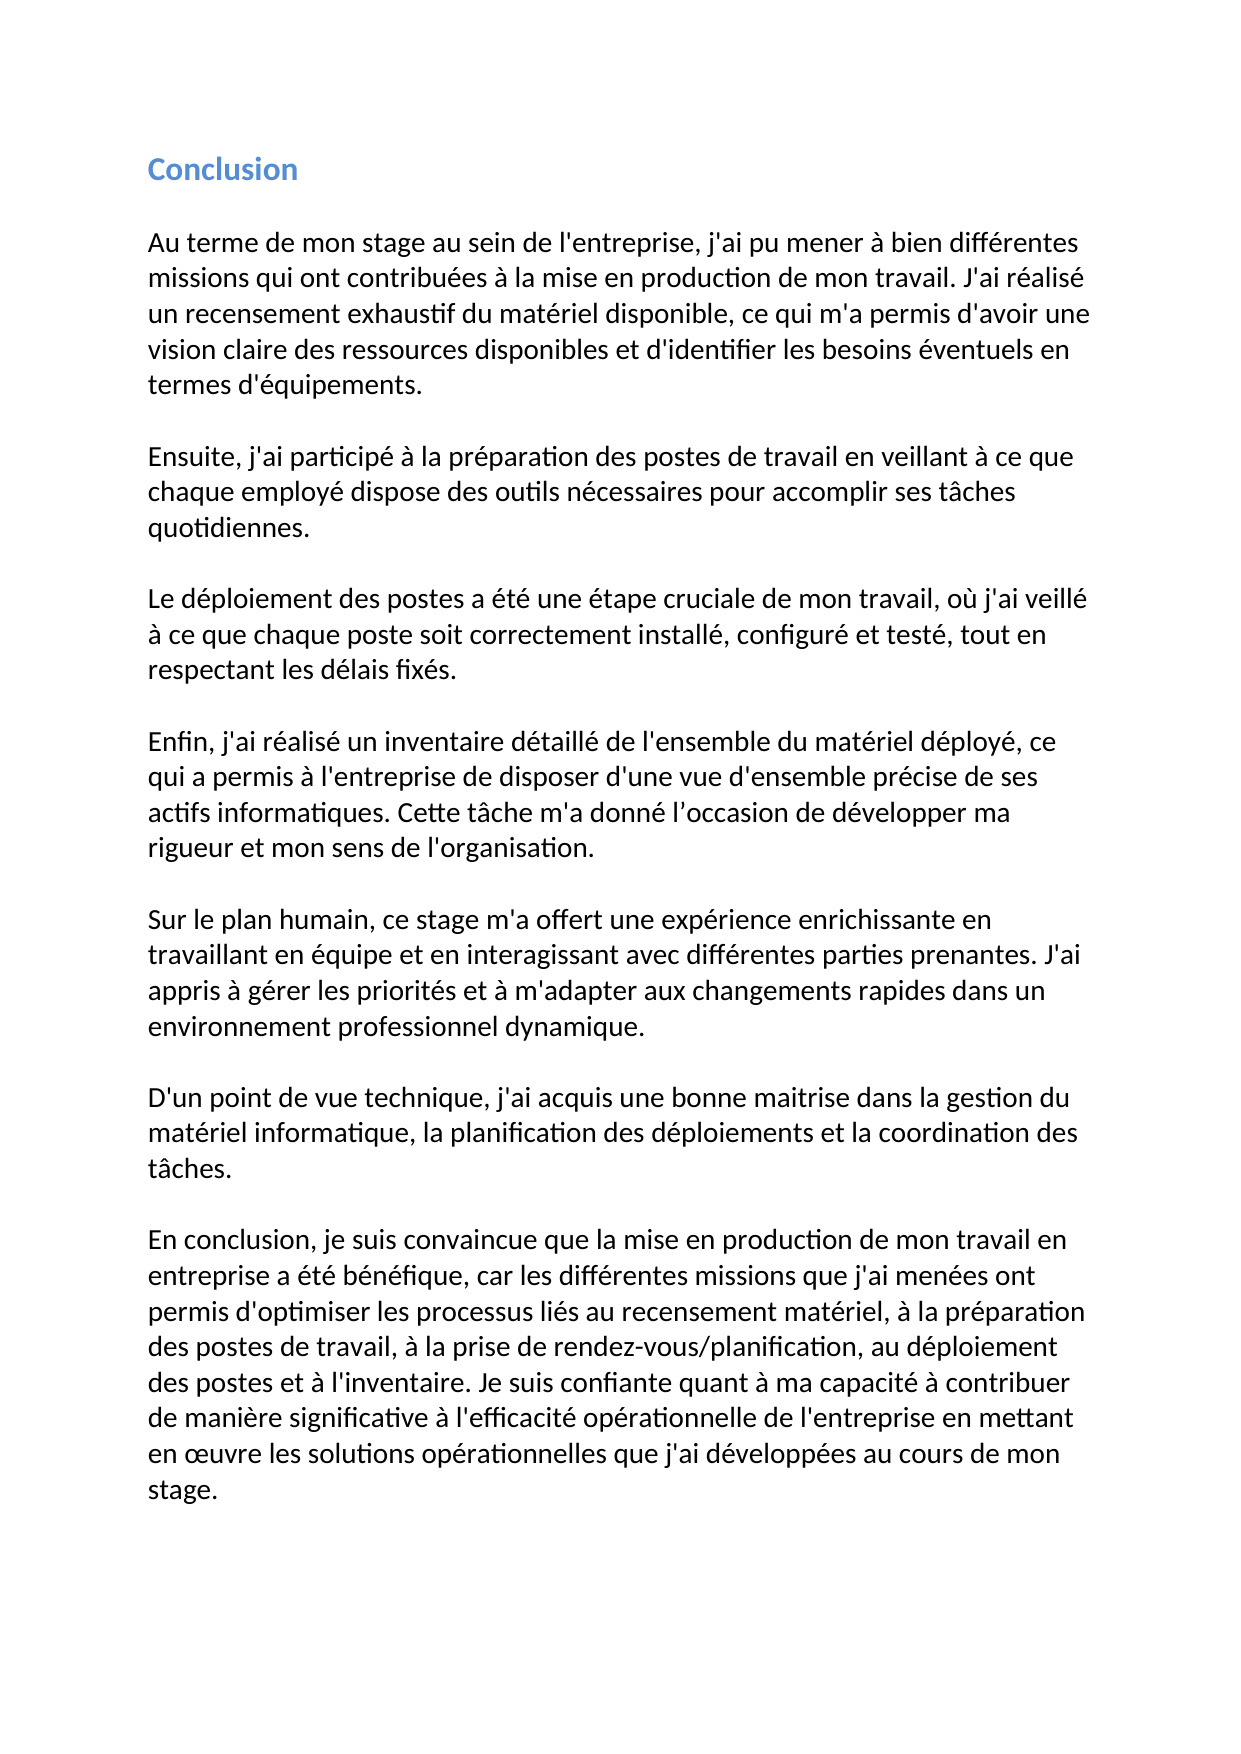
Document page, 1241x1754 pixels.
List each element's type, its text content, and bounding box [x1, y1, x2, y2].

text Conclusion [148, 148, 1093, 188]
text Enfin, j'ai réalisé un inventaire détaillé de l'ensemble du matériel déployé, ce qui a permis à l'entreprise de disposer d'une vue d'ensemble précise de ses actifs informatiques. Cette tâche m'a donné l’occasion de développer ma rigueur et mon sens de l'organisation. [148, 723, 1093, 865]
text En conclusion, je suis convaincue que la mise en production de mon travail en entreprise a été bénéfique, car les différentes missions que j'ai menées ont permis d'optimiser les processus liés au recensement matériel, à la préparation des postes de travail, à la prise de rendez-vous/planification, au déploiement des postes et à l'inventaire. Je suis confiante quant à ma capacité à contribuer de manière significative à l'efficacité opérationnelle de l'entreprise en mettant en œuvre les solutions opérationnelles que j'ai développées au cours de mon stage. [148, 1221, 1093, 1506]
text Au terme de mon stage au sein de l'entreprise, j'ai pu mener à bien différentes missions qui ont contribuées à la mise en production de mon travail. J'ai réalisé un recensement exhaustif du matériel disponible, ce qui m'a permis d'avoir une vision claire des ressources disponibles et d'identifier les besoins éventuels en termes d'équipements. [148, 224, 1093, 402]
text Sur le plan humain, ce stage m'a offert une expérience enrichissante en travaillant en équipe et en interagissant avec différentes parties prenantes. J'ai appris à gérer les priorités et à m'adapter aux changements rapides dans un environnement professionnel dynamique. [148, 901, 1093, 1043]
text D'un point de vue technique, j'ai acquis une bonne maitrise dans la gestion du matériel informatique, la planification des déploiements et la coordination des tâches. [148, 1079, 1093, 1186]
text Le déploiement des postes a été une étape cruciale de mon travail, où j'ai veillé à ce que chaque poste soit correctement installé, configuré et testé, tout en respectant les délais fixés. [148, 580, 1093, 687]
text Ensuite, j'ai participé à la préparation des postes de travail en veillant à ce que chaque employé dispose des outils nécessaires pour accomplir ses tâches quotidiennes. [148, 438, 1093, 544]
